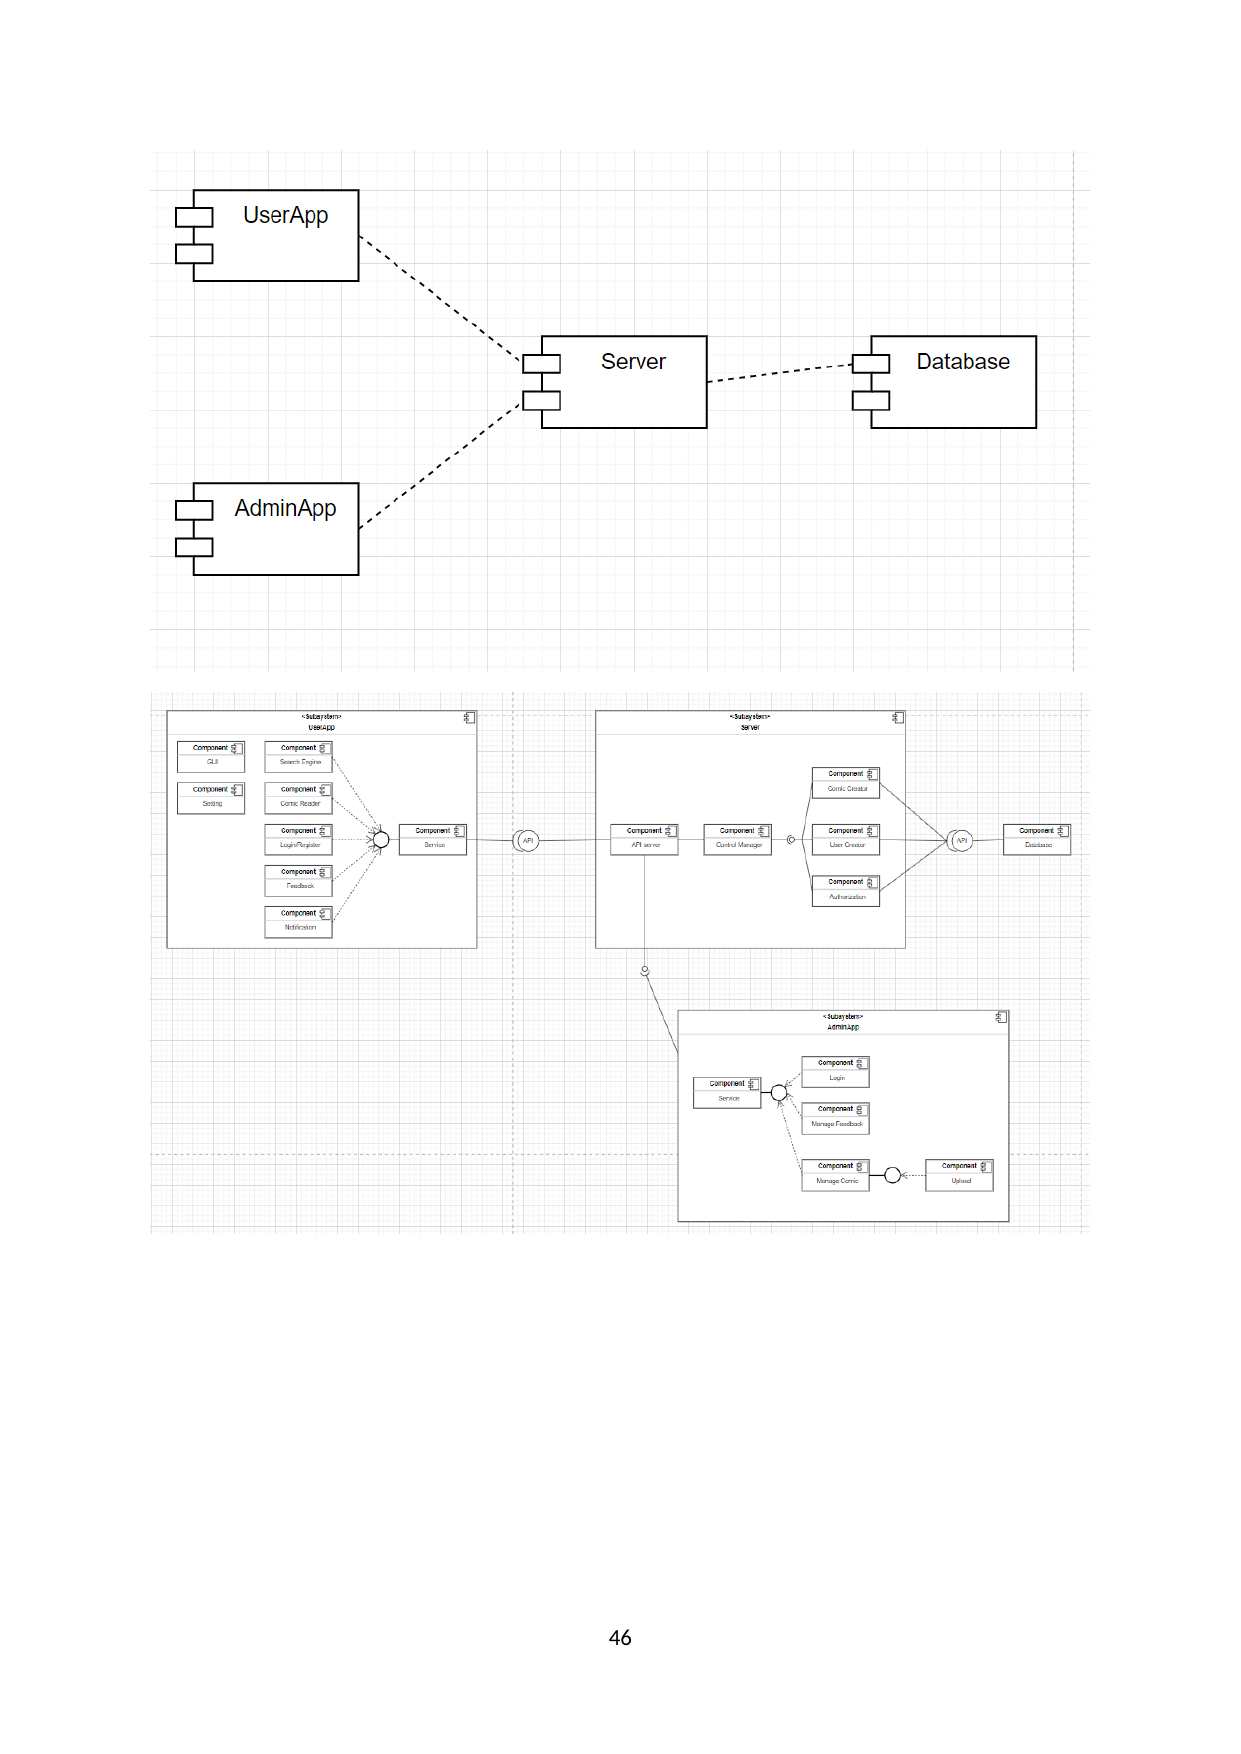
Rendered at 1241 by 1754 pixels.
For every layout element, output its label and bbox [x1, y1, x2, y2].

picture [150, 150, 1091, 672]
picture [150, 692, 1091, 1234]
